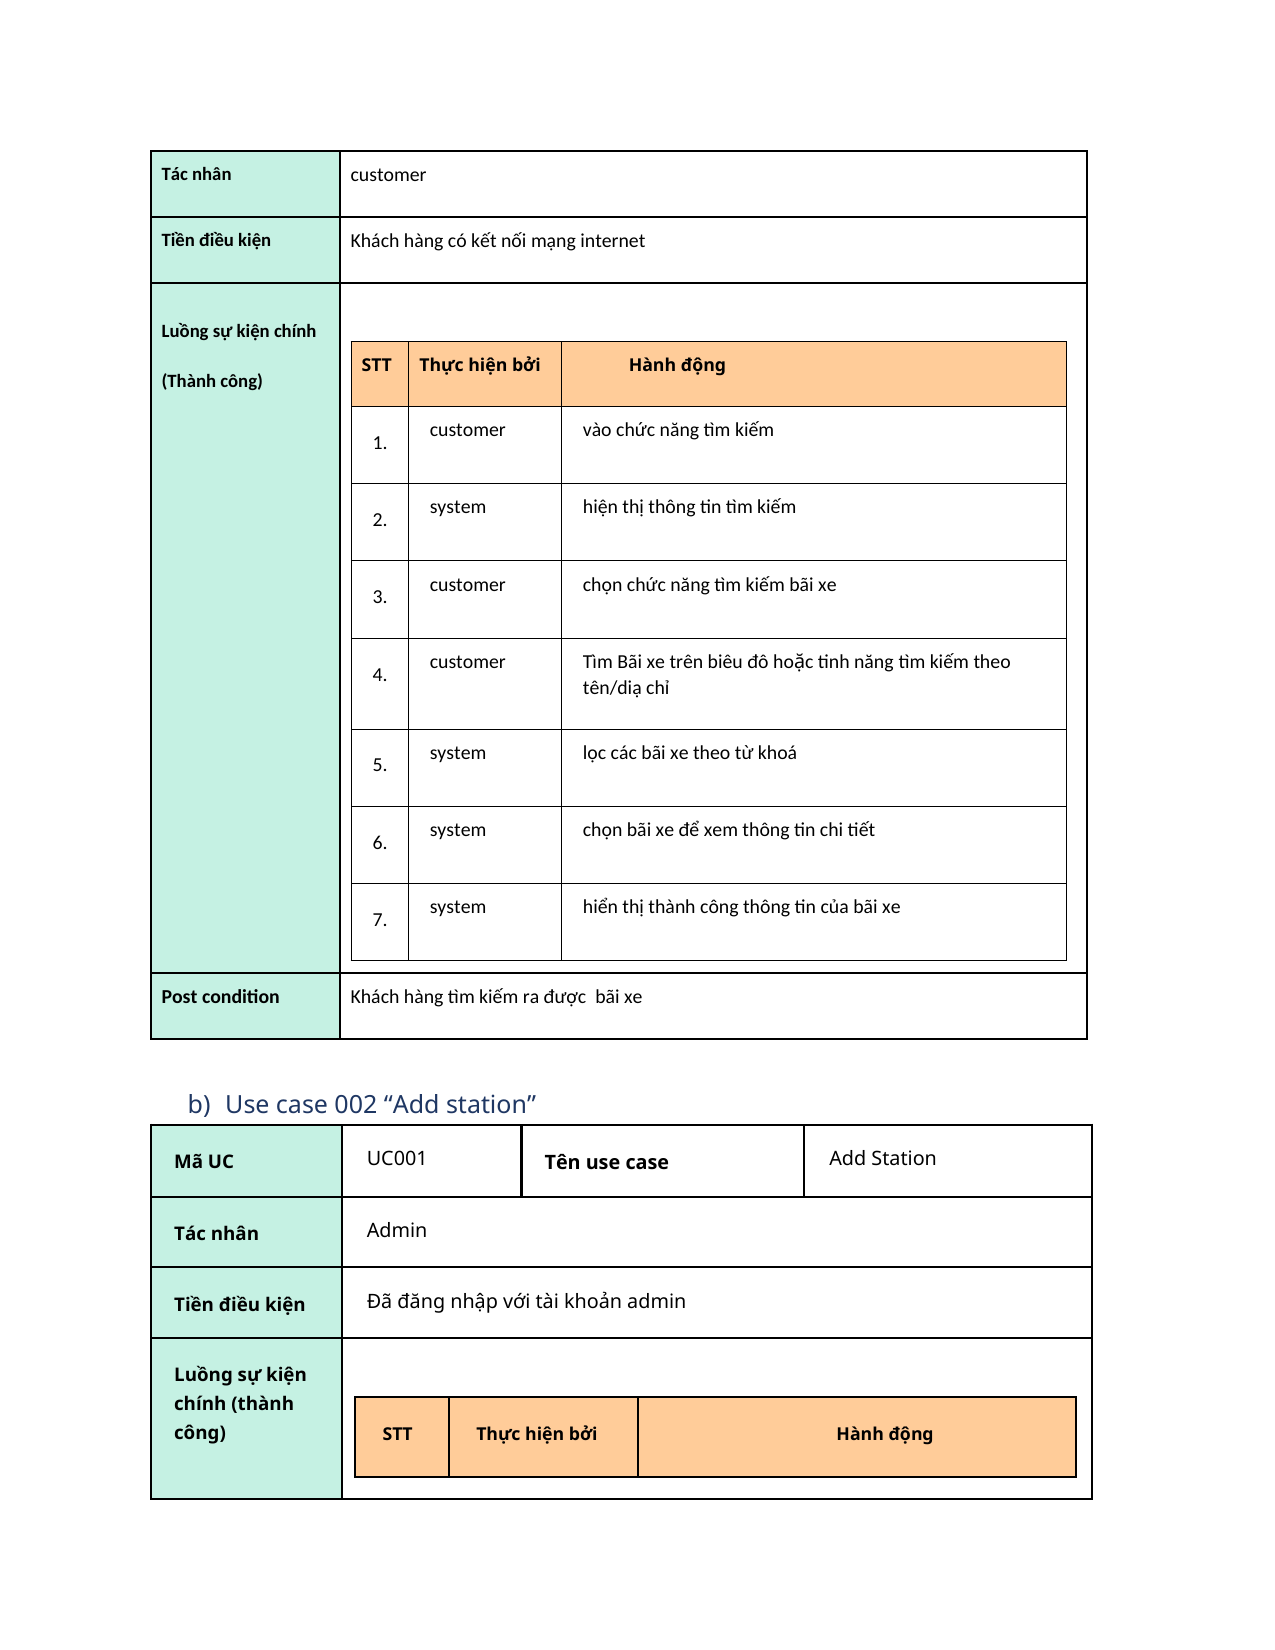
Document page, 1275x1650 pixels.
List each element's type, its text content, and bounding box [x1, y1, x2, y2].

table_cell Tác nhân [152, 152, 339, 216]
table_cell [341, 284, 1086, 972]
table_header UC001 [343, 1126, 520, 1196]
table_cell Khách hàng tìm kiếm ra được bãi xe [341, 974, 1086, 1038]
table_cell Luồng sự kiện chính (Thành công) [152, 284, 339, 972]
table_cell Đã đăng nhập với tài khoản admin [343, 1268, 1091, 1337]
table_cell Tiền điều kiện [152, 1268, 341, 1337]
table_cell Tác nhân [152, 1198, 341, 1266]
table_header Add Station [805, 1126, 1091, 1196]
table_cell Admin [343, 1198, 1091, 1266]
table_cell Khách hàng có kết nối mạng internet [341, 218, 1086, 282]
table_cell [152, 1339, 341, 1498]
table_cell customer [341, 152, 1086, 216]
table_header Tên use case [523, 1126, 803, 1196]
table_header Mã UC [152, 1126, 341, 1196]
subtitle Use case 002 “Add station” [187, 1087, 1125, 1121]
table_cell Post condition [152, 974, 339, 1038]
table_cell Tiền điều kiện [152, 218, 339, 282]
table_cell [343, 1339, 1091, 1498]
